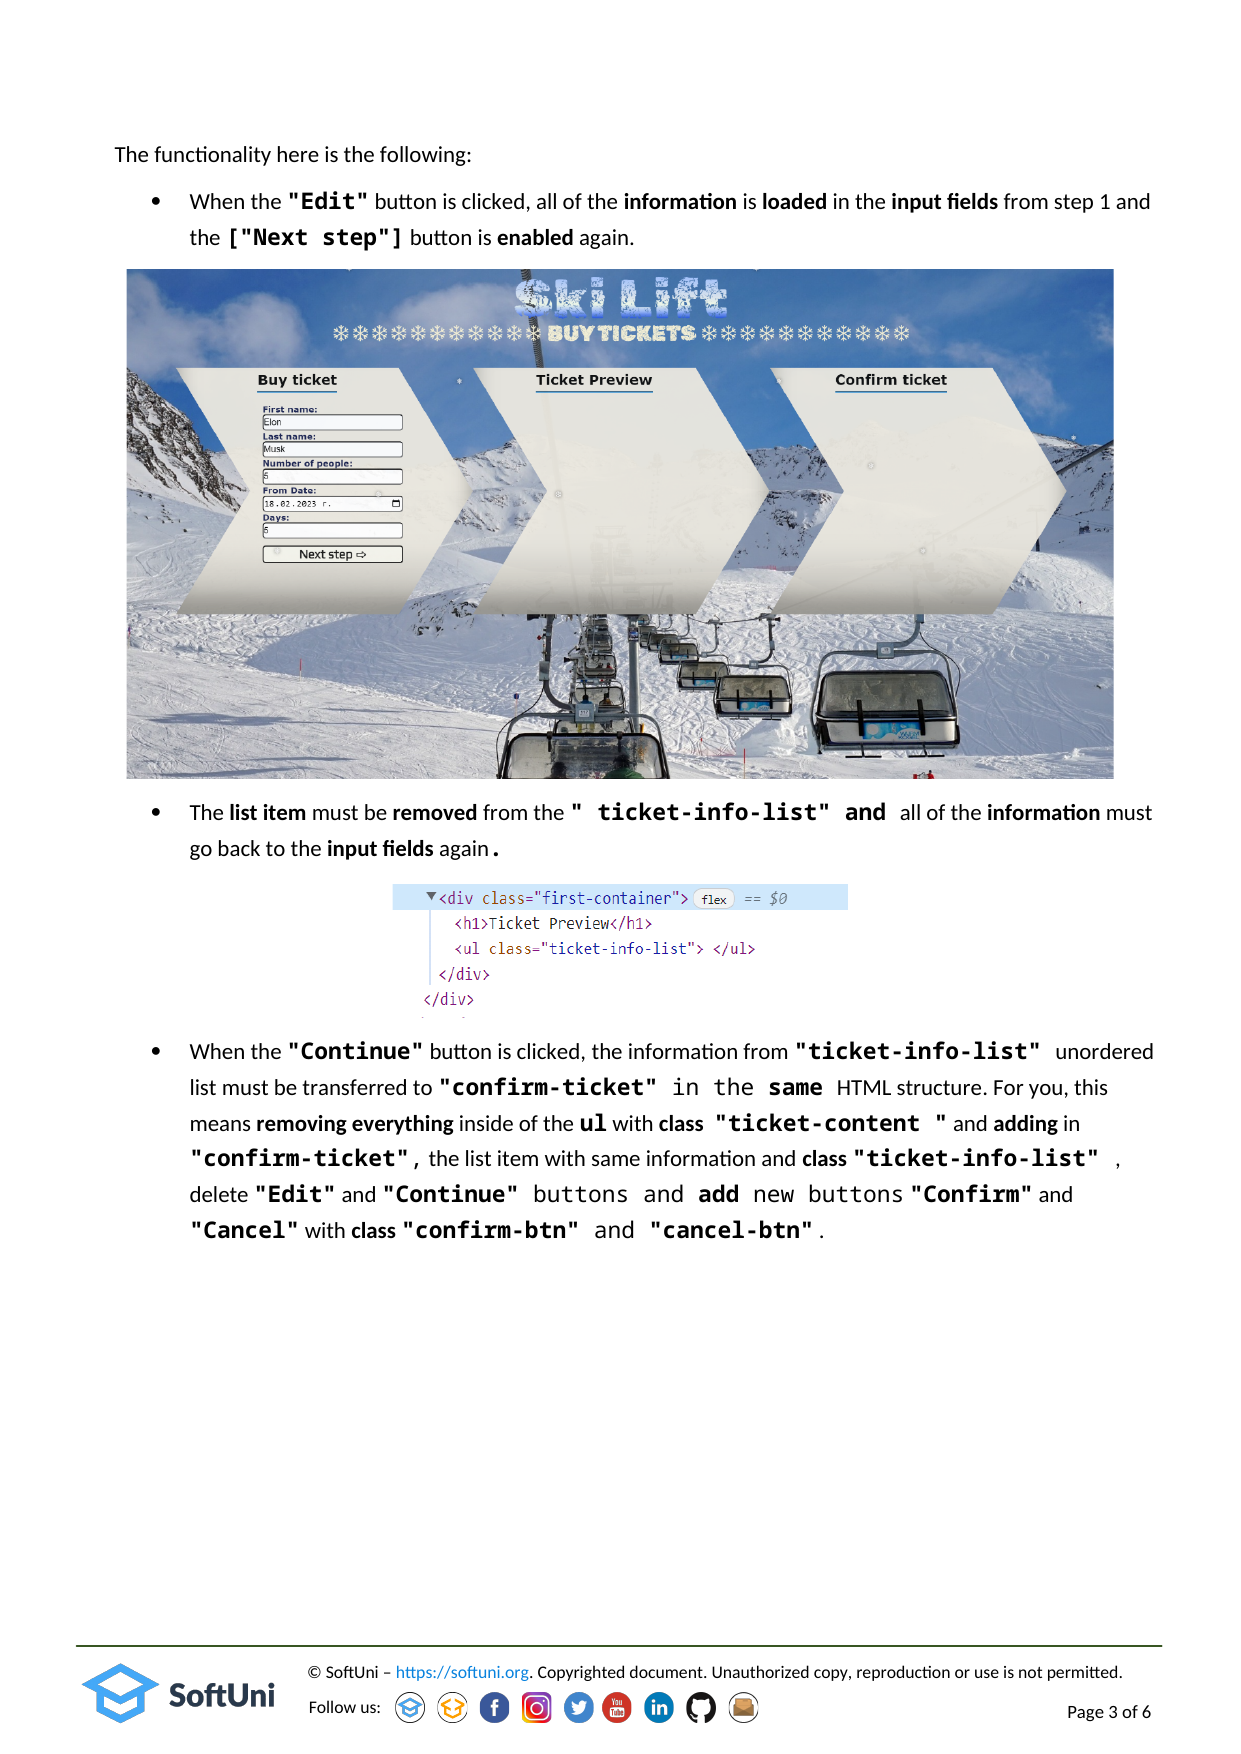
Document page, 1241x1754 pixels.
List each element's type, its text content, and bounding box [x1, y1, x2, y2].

picture [437, 1692, 468, 1723]
picture [658, 1705, 667, 1714]
picture [728, 1692, 759, 1723]
picture [395, 1692, 425, 1723]
picture [644, 1692, 653, 1701]
picture [126, 269, 1114, 779]
picture [602, 1692, 632, 1723]
picture [665, 1692, 674, 1701]
picture [522, 1692, 552, 1723]
picture [564, 1692, 594, 1723]
list When the "Continue" button is clicked, the information from "ticket-info-list" unordered list must be transferred to "confirm-ticket" in the same HTML structure. For you, this means removing everything inside of the ul with class "ticket-content " and adding in "confirm-ticket", the list item with same information and class "ticket-info-list" , delete "Edit" and "Continue" buttons and add new buttons "Confirm" and "Cancel" with class "confirm-btn" and "cancel-btn" . [152, 1034, 1163, 1246]
picture [686, 1692, 716, 1723]
picture [665, 1714, 674, 1723]
picture [644, 1714, 653, 1723]
list The list item must be removed from the " ticket-info-list" and all of the information must go back to the input fields again. [152, 796, 1163, 863]
list When the "Edit" button is clicked, all of the information is loaded in the input fields from step 1 and the ["Next step"] button is enabled again. [152, 185, 1163, 252]
picture [392, 880, 848, 1018]
picture [75, 1658, 281, 1729]
picture [479, 1692, 510, 1723]
text The functionality here is the following: [114, 140, 1163, 168]
